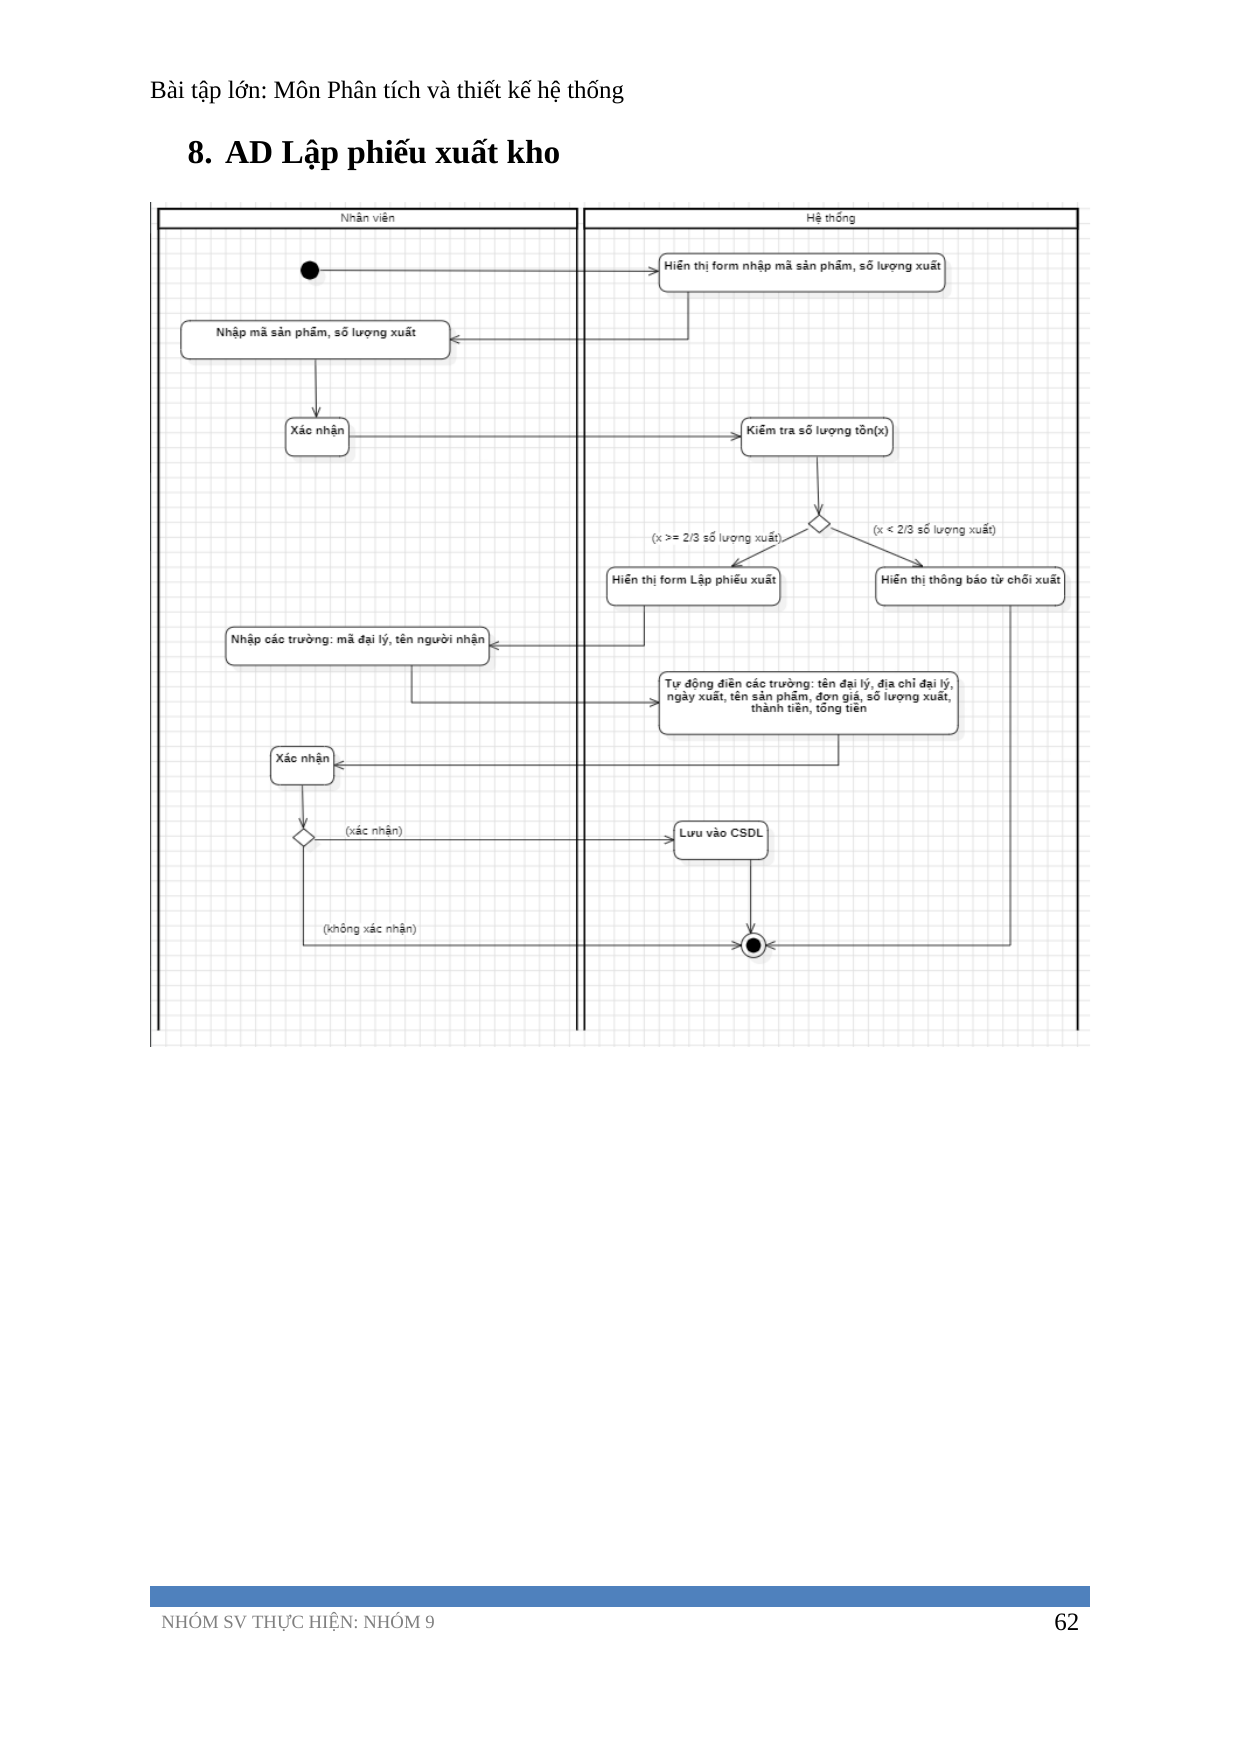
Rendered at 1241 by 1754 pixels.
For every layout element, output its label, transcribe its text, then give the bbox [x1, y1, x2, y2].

picture [150, 202, 1091, 1047]
subtitle AD Lập phiếu xuất kho [187, 132, 1090, 171]
